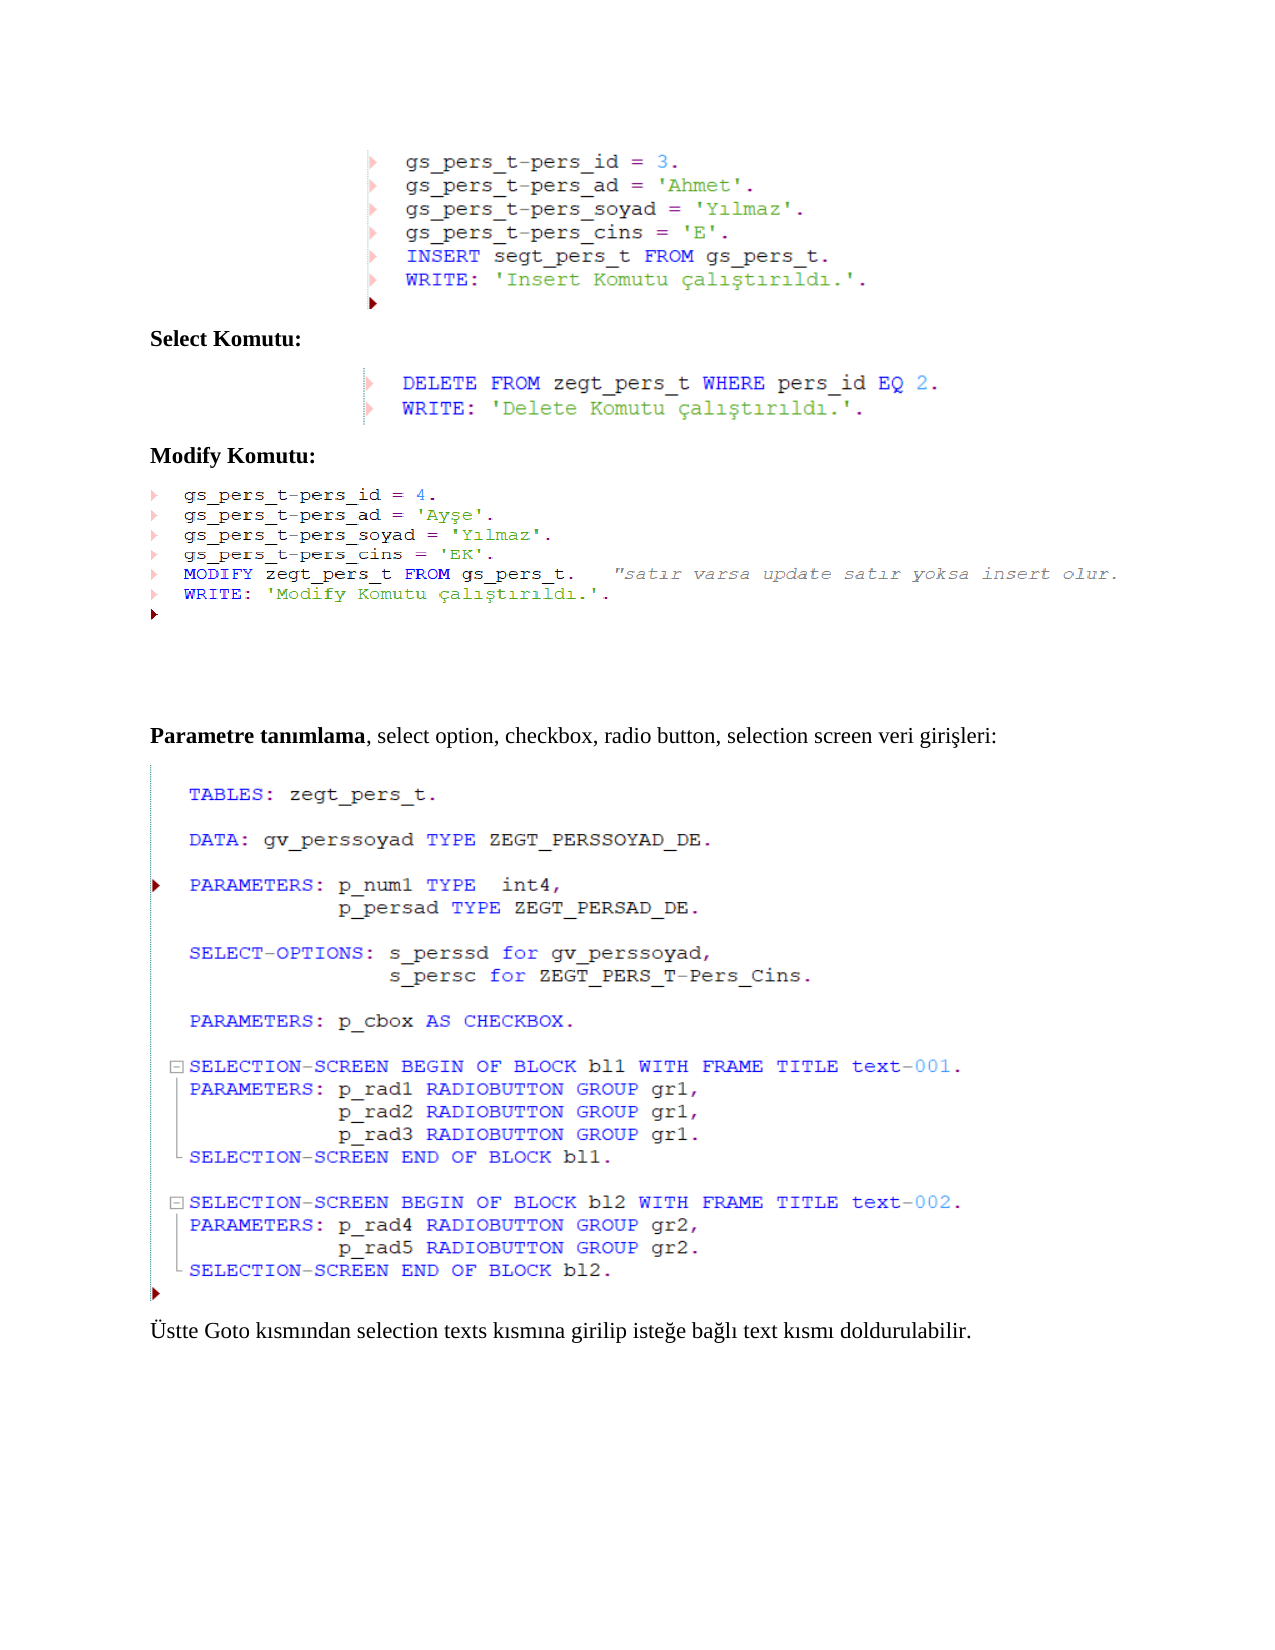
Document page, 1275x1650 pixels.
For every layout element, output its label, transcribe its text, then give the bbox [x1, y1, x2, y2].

text Üstte Goto kısmından selection texts kısmına girilip isteğe bağlı text kısmı doldurulabilir. [150, 1317, 1125, 1343]
picture [367, 150, 909, 309]
picture [150, 485, 1125, 620]
picture [362, 368, 991, 426]
picture [150, 765, 1019, 1301]
text Modify Komutu: [150, 443, 1125, 469]
text Select Komutu: [150, 325, 1125, 352]
text Parametre tanımlama, select option, checkbox, radio button, selection screen veri girişleri: [150, 722, 1125, 748]
